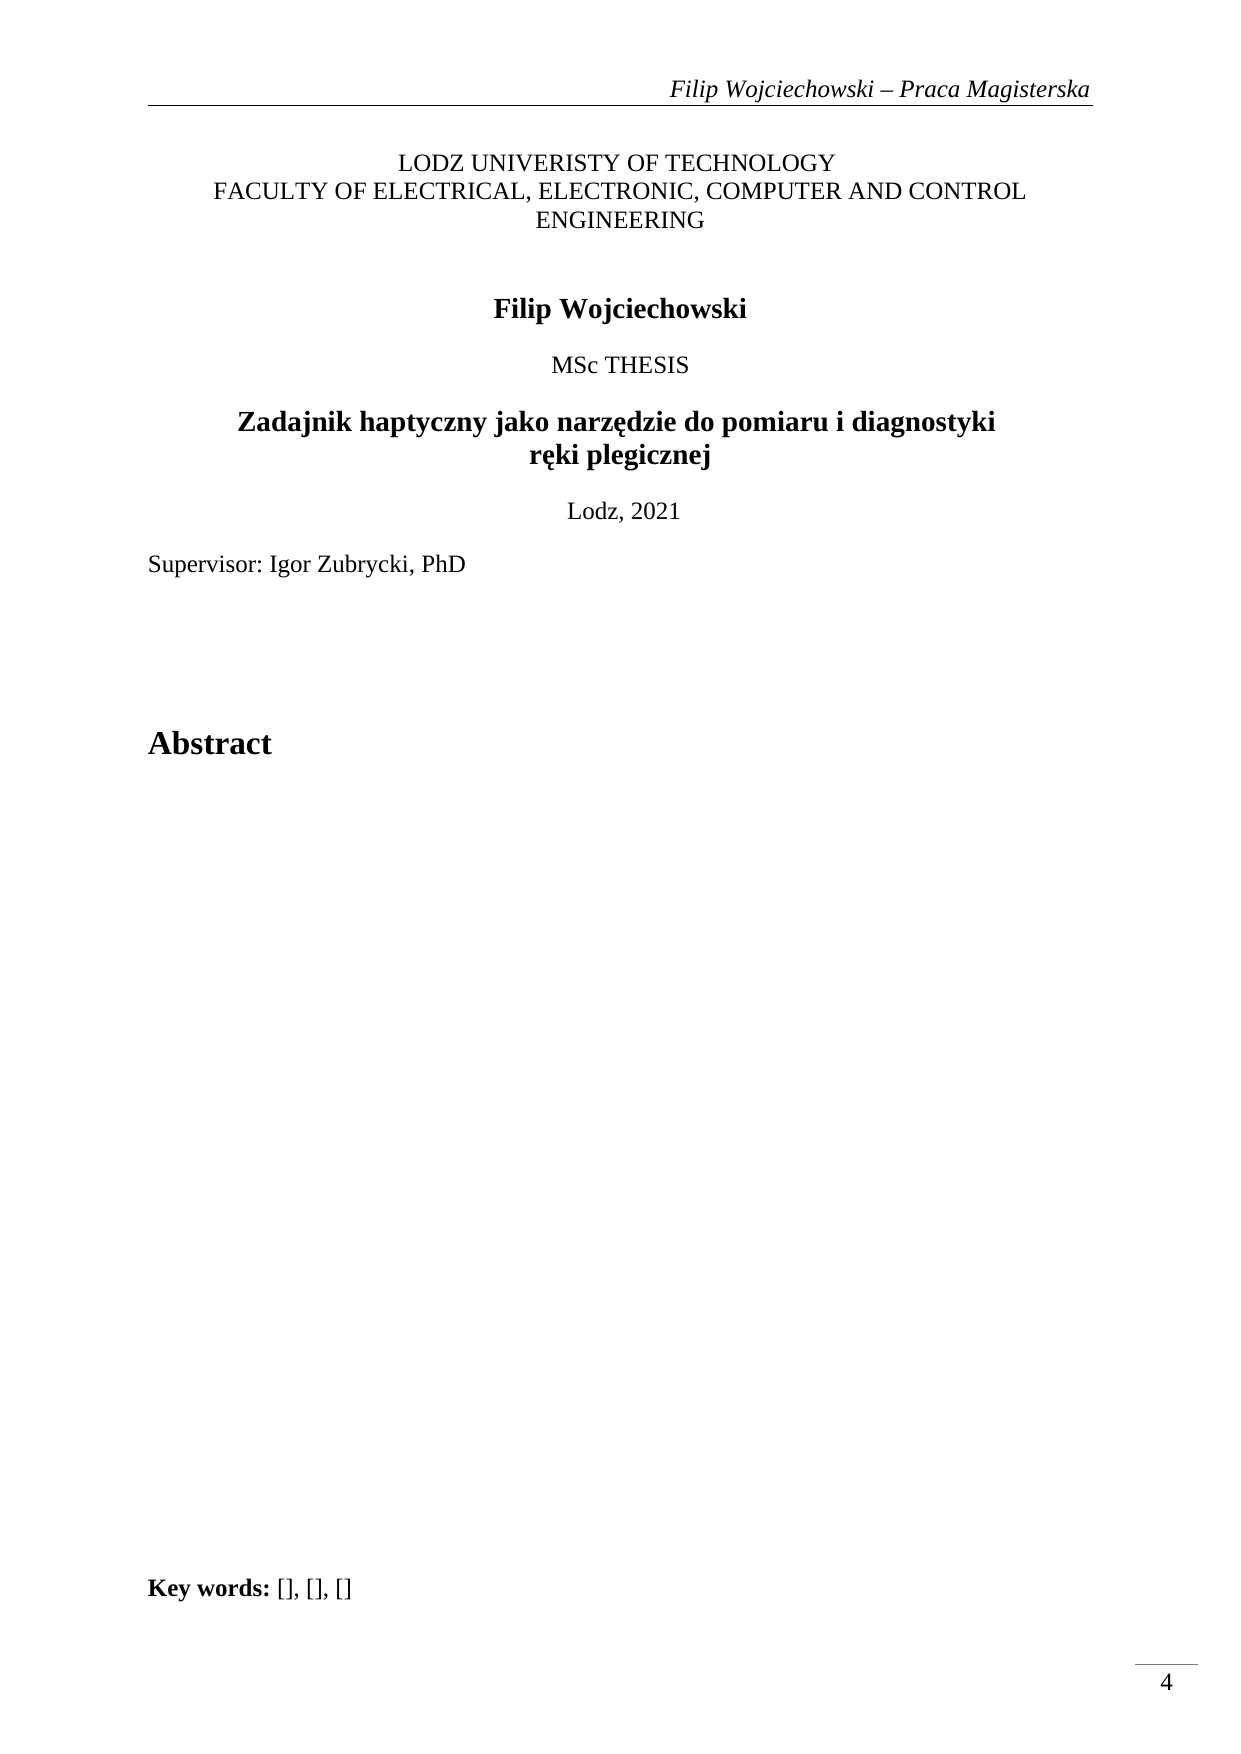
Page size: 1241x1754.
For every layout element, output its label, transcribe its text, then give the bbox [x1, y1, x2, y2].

text Zadajnik haptyczny jako narzędzie do pomiaru i diagnostyki ręki plegicznej [148, 404, 1093, 471]
text Key words: [], [], [] [148, 1573, 1093, 1601]
text Supervisor: Igor Zubrycki, PhD [148, 549, 1093, 578]
title LODZ UNIVERISTY OF TECHNOLOGY FACULTY OF ELECTRICAL, ELECTRONIC, COMPUTER AND CONTROL ENGINEERING [148, 148, 1093, 234]
text MSc THESIS [148, 350, 1093, 379]
subtitle Abstract [148, 723, 1093, 761]
text Filip Wojciechowski [148, 291, 1093, 325]
text Lodz, 2021 [148, 496, 1093, 524]
